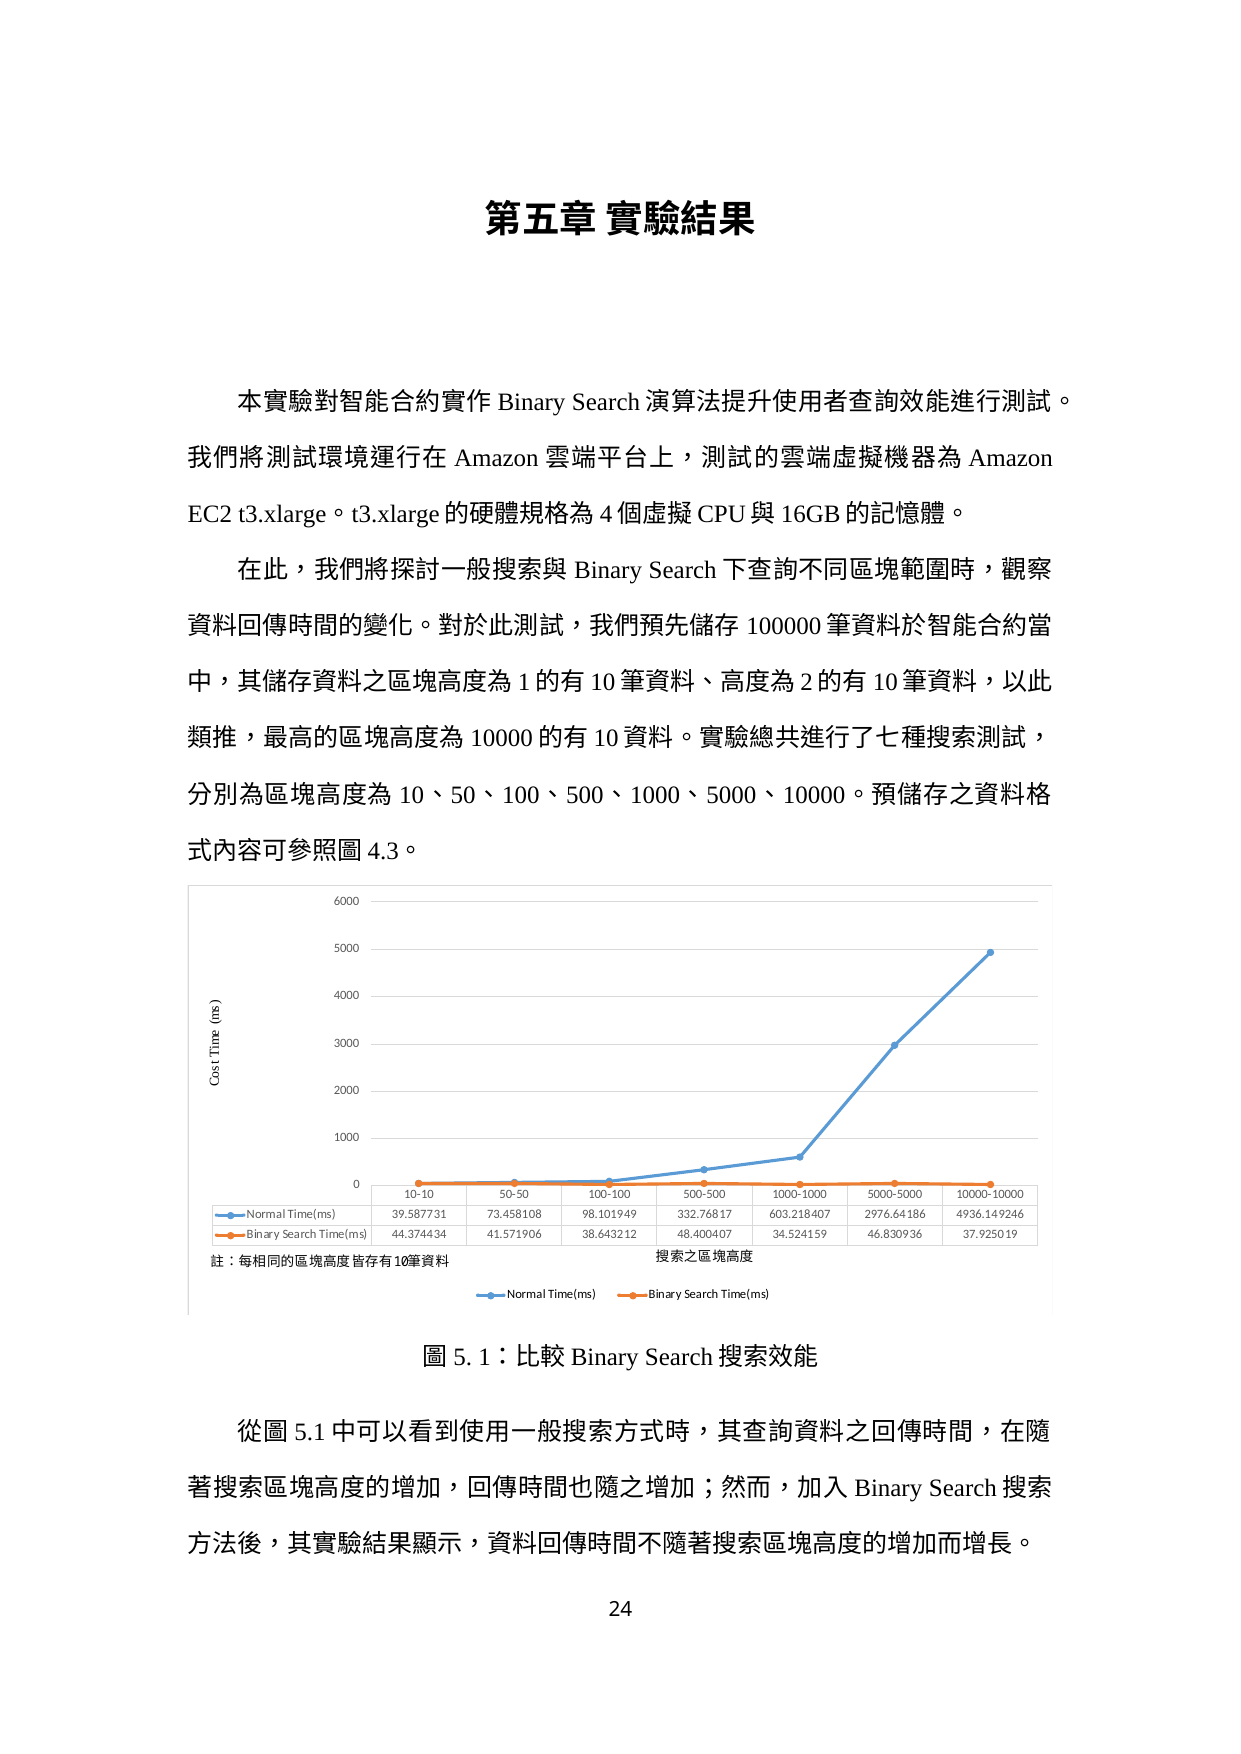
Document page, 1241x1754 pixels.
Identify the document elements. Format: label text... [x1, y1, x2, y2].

text 圖 5. 1：比較Binary Search搜索效能 [187, 1335, 1053, 1373]
text 從圖5.1中可以看到使用一般搜索方式時，其查詢資料之回傳時間，在隨著搜索區塊高度的增加，回傳時間也隨之增加；然而，加入Binary Search搜索方法後，其實驗結果顯示，資料回傳時間不隨著搜索區塊高度的增加而增長。 [187, 1410, 1053, 1560]
text 本實驗對智能合約實作Binary Search演算法提升使用者查詢效能進行測試。我們將測試環境運行在Amazon雲端平台上，測試的雲端虛擬機器為Amazon EC2 t3.xlarge。t3.xlarge的硬體規格為4個虛擬CPU與16GB的記憶體。 [187, 380, 1053, 530]
subtitle 第五章 實驗結果 [187, 178, 1053, 253]
text 在此，我們將探討一般搜索與Binary Search下查詢不同區塊範圍時，觀察資料回傳時間的變化。對於此測試，我們預先儲存100000筆資料於智能合約當中，其儲存資料之區塊高度為1的有10筆資料、高度為2的有10筆資料，以此類推，最高的區塊高度為10000的有10資料。實驗總共進行了七種搜索測試，分別為區塊高度為10、50、100、500、1000、5000、10000。預儲存之資料格式內容可參照圖4.3。 [187, 548, 1053, 867]
